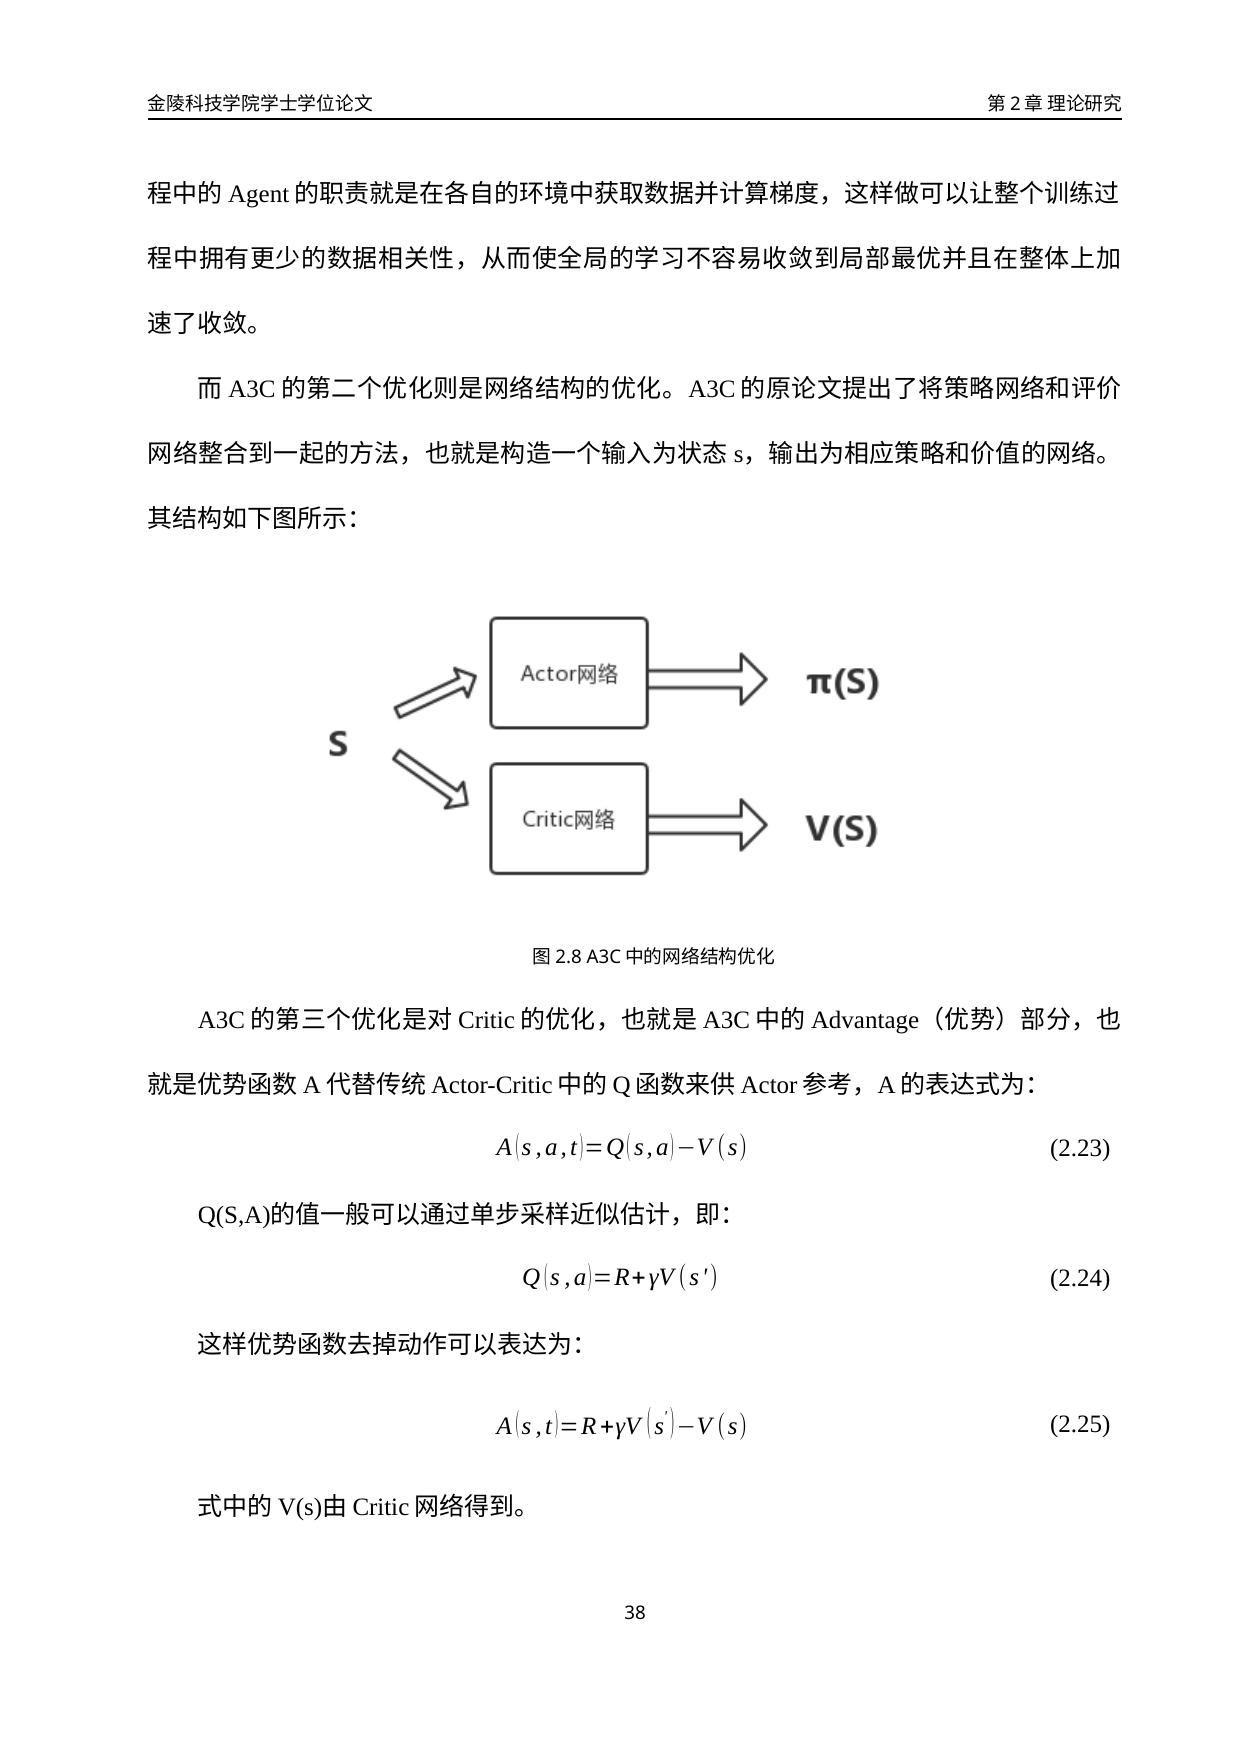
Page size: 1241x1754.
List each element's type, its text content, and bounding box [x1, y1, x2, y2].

text 这样优势函数去掉动作可以表达为： [148, 1310, 1122, 1375]
picture [147, 548, 1009, 916]
text A3C的第三个优化是对Critic的优化，也就是A3C中的Advantage（优势）部分，也就是优势函数A代替传统Actor-Critic中的Q函数来供Actor参考，A的表达式为： [148, 985, 1122, 1115]
text 图2.8 A3C中的网络结构优化 [148, 939, 1122, 971]
text Q(S,A)的值一般可以通过单步采样近似估计，即： [148, 1180, 1122, 1245]
text (2.25) [235, 1391, 1122, 1456]
text 式中的V(s)由Critic网络得到。 [148, 1472, 1122, 1537]
text (2.24) [235, 1261, 1122, 1293]
text (2.23) [235, 1131, 1122, 1163]
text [148, 159, 1122, 354]
text 而A3C的第二个优化则是网络结构的优化。A3C的原论文提出了将策略网络和评价网络整合到一起的方法，也就是构造一个输入为状态s，输出为相应策略和价值的网络。其结构如下图所示： [148, 354, 1122, 549]
